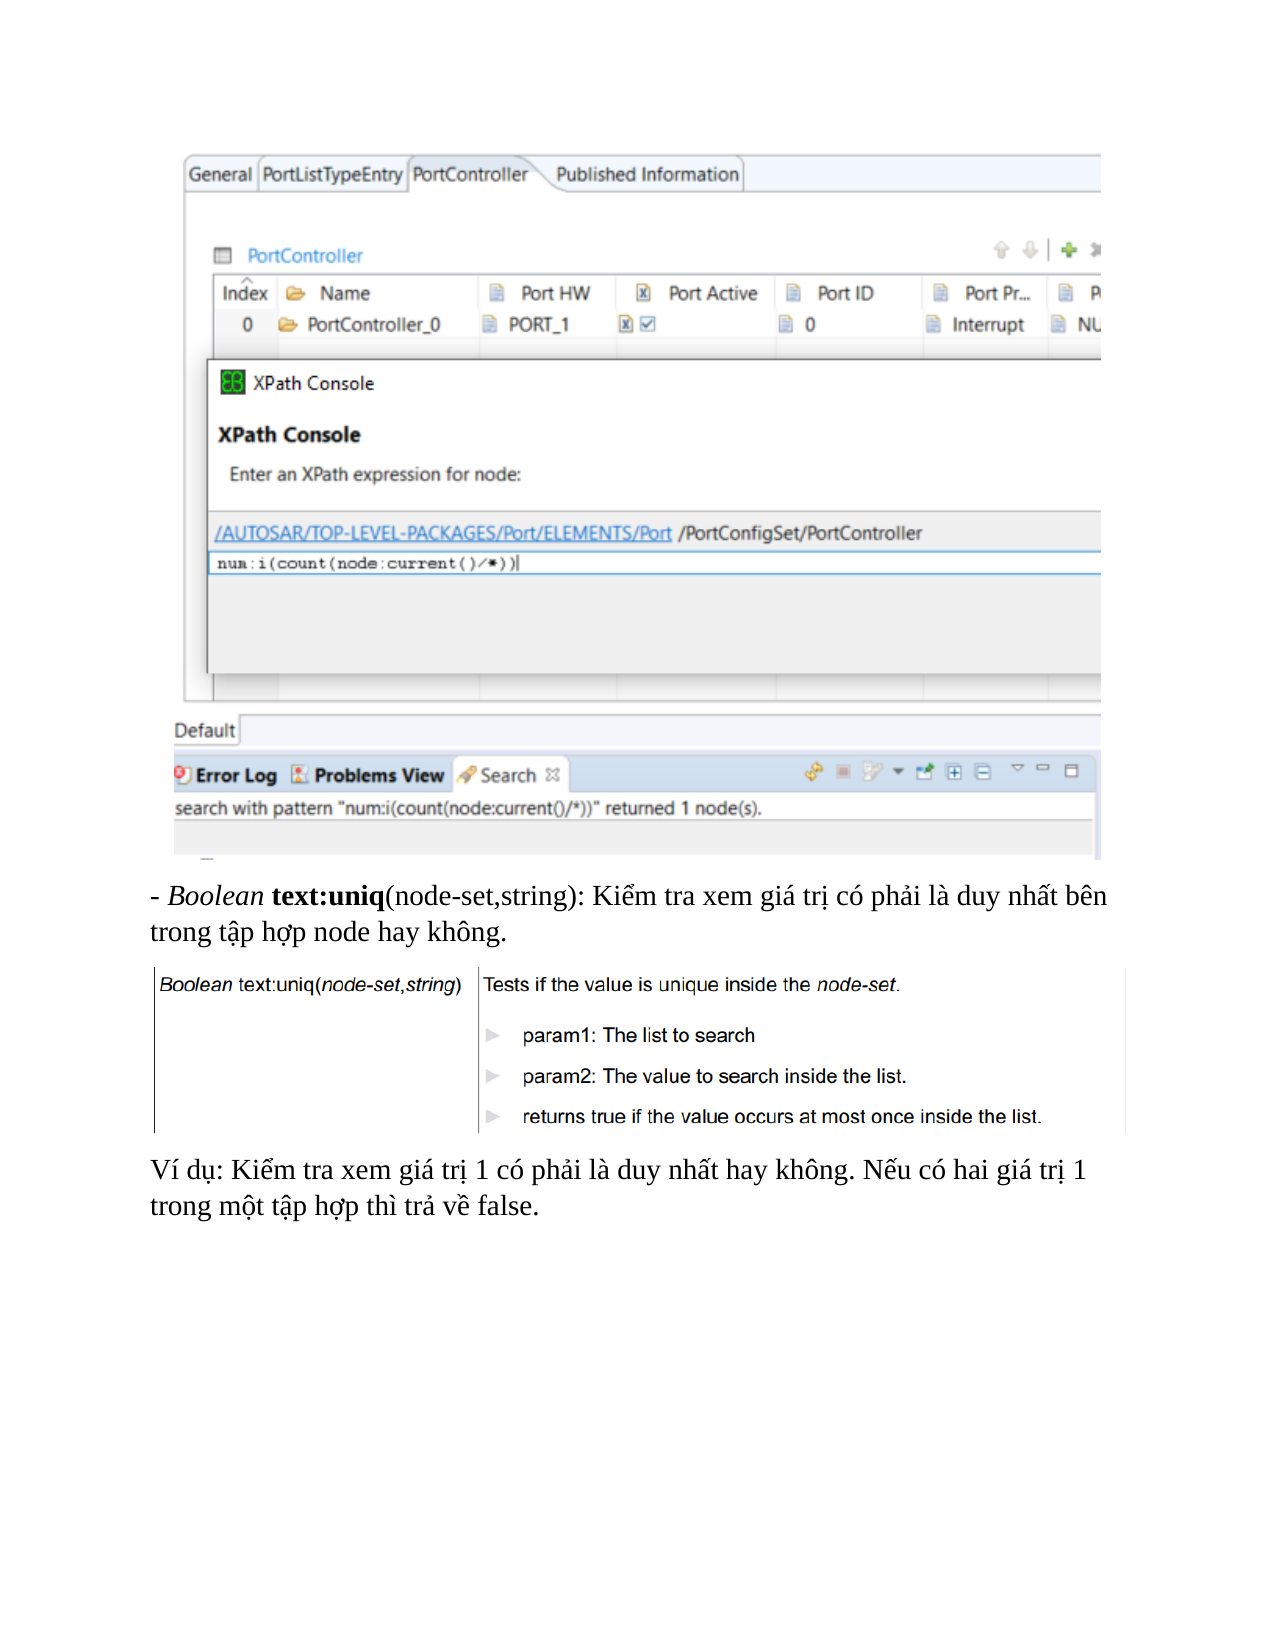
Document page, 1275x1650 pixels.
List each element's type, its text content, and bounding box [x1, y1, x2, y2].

picture [150, 967, 1125, 1134]
picture [174, 150, 1101, 860]
text - Boolean text:uniq(node-set,string): Kiểm tra xem giá trị có phải là duy nhất bên trong tập hợp node hay không. [150, 878, 1125, 948]
text Ví dụ: Kiểm tra xem giá trị 1 có phải là duy nhất hay không. Nếu có hai giá trị 1 trong một tập hợp thì trả về false. [150, 1152, 1125, 1222]
